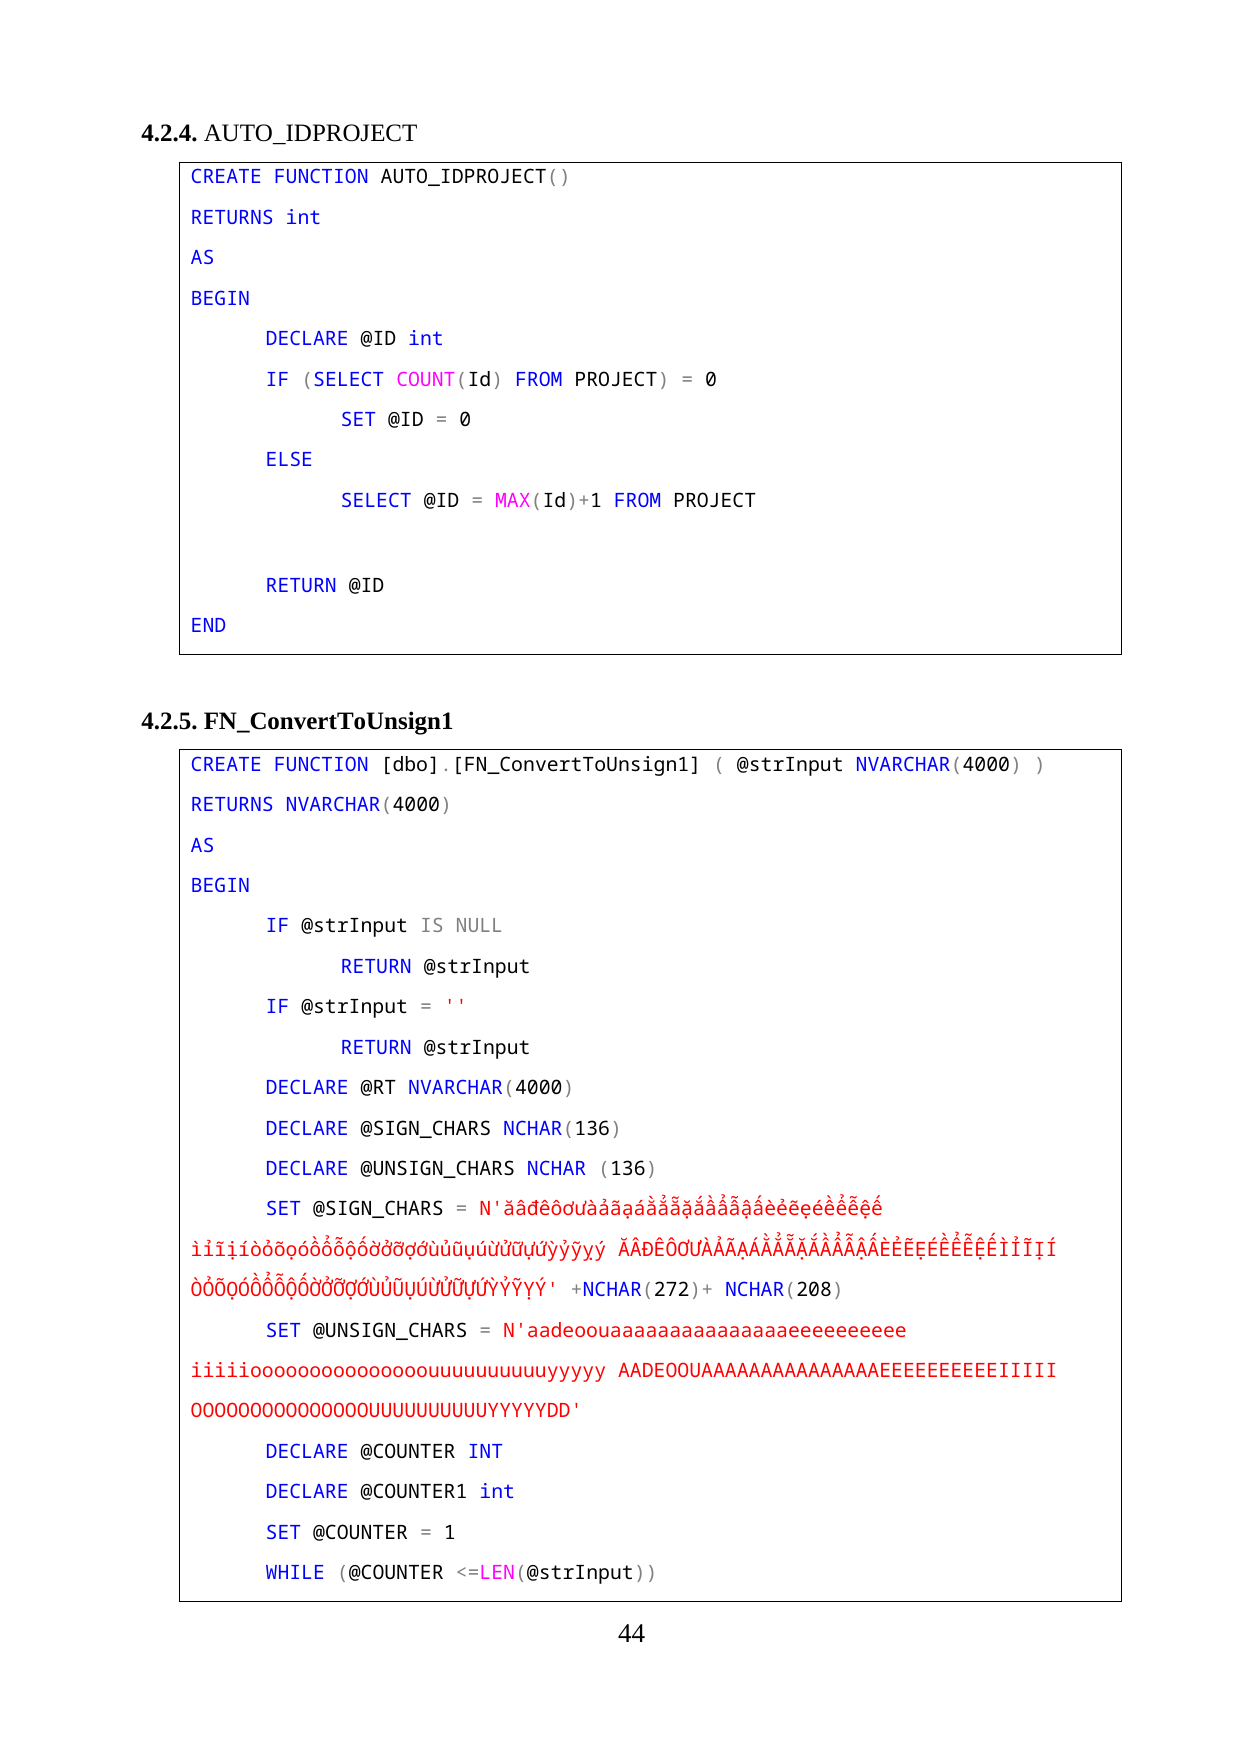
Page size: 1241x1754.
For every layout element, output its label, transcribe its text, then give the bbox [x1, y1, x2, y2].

subtitle 4.2.5. FN_ConvertToUnsign1 [141, 706, 1122, 734]
table_header CREATE FUNCTION AUTO_IDPROJECT() RETURNS int AS BEGIN DECLARE @ID int IF (SELECT COUNT(Id) FROM PROJECT) = 0 SET @ID = 0 ELSE SELECT @ID = MAX(Id)+1 FROM PROJECT RETURN @ID END [180, 163, 1121, 654]
subtitle 4.2.4. AUTO_IDPROJECT [141, 118, 1122, 147]
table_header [180, 750, 1121, 1601]
